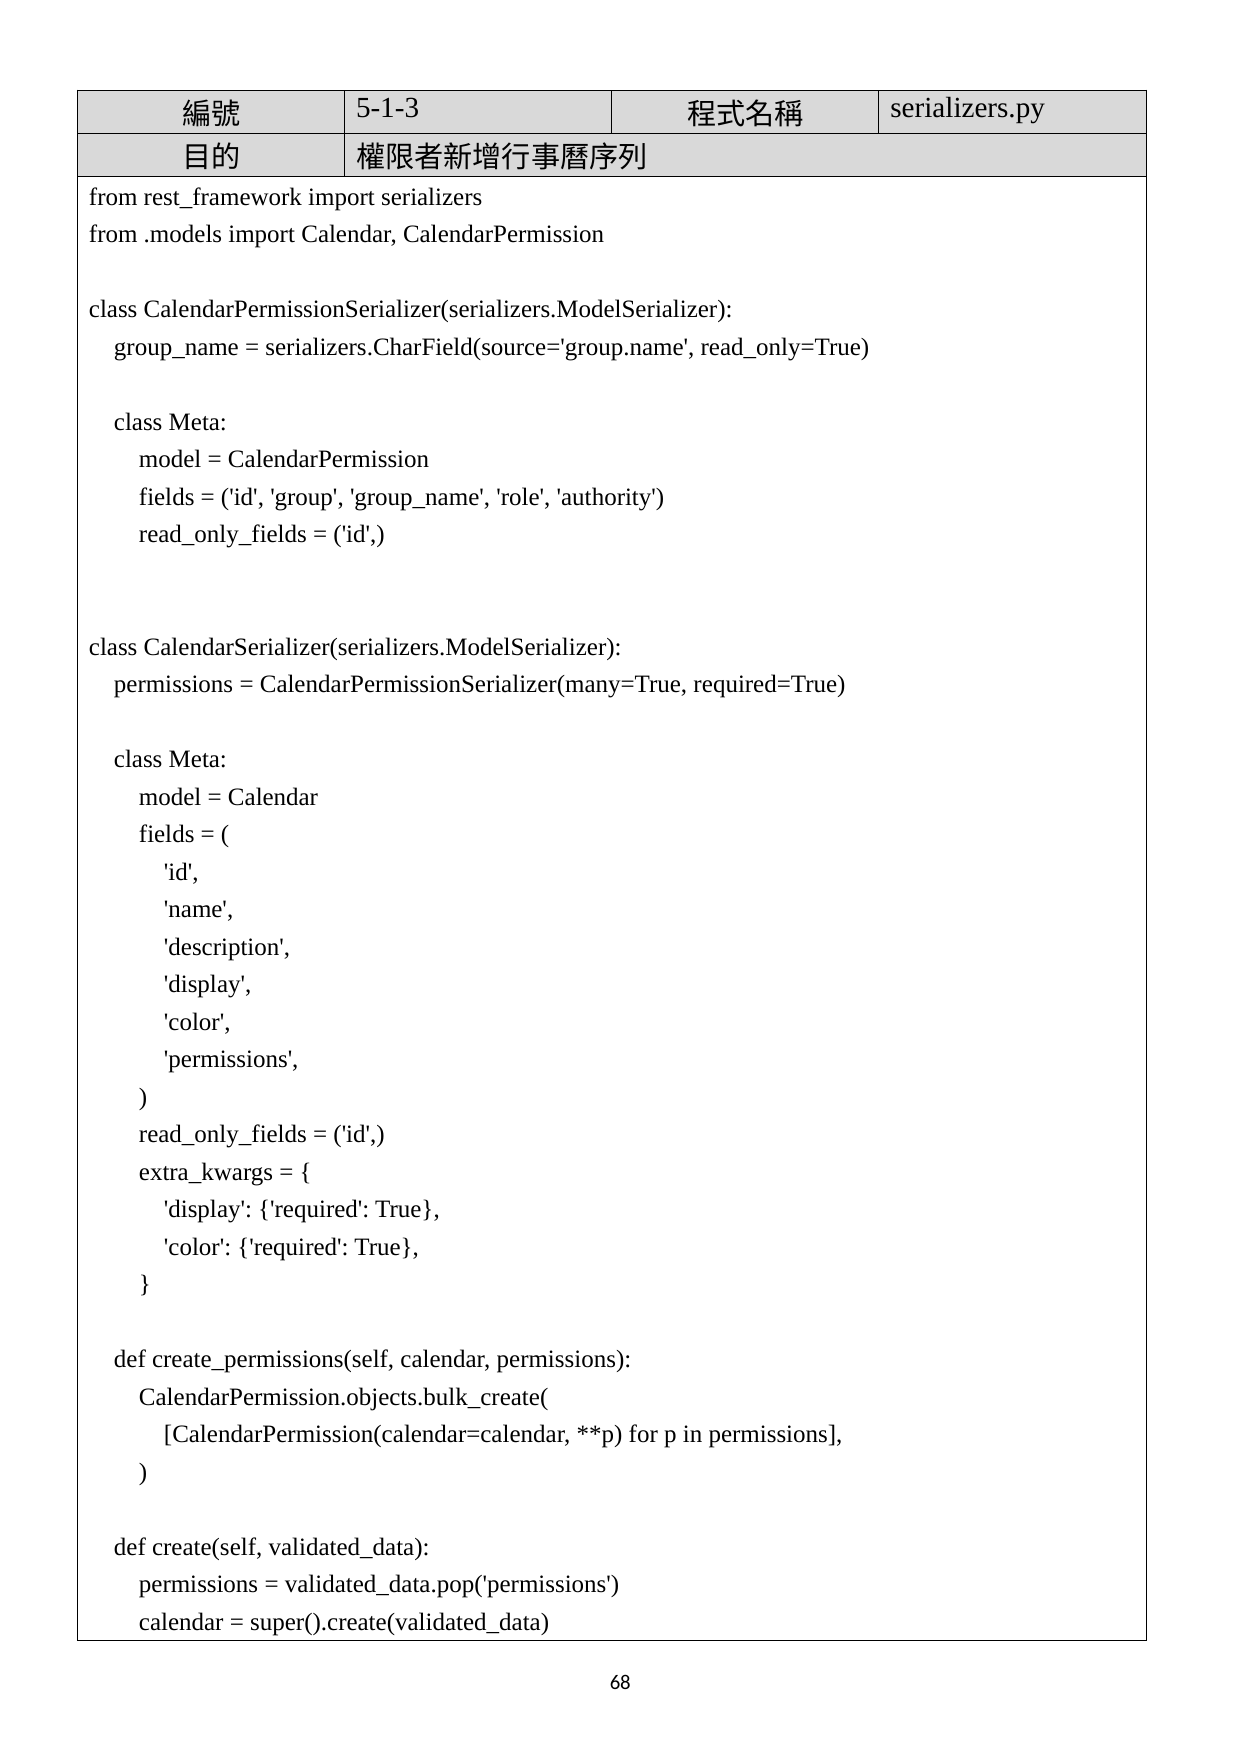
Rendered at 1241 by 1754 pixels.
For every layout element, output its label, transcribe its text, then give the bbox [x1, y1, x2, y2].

table_header 程式名稱 [612, 91, 878, 133]
table_header 編號 [78, 91, 344, 133]
table_header 5-1-3 [345, 91, 611, 133]
table_header serializers.py [879, 91, 1146, 133]
table_cell 權限者新增行事曆序列 [345, 134, 1146, 176]
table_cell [78, 177, 1146, 1640]
table_cell 目的 [78, 134, 344, 176]
